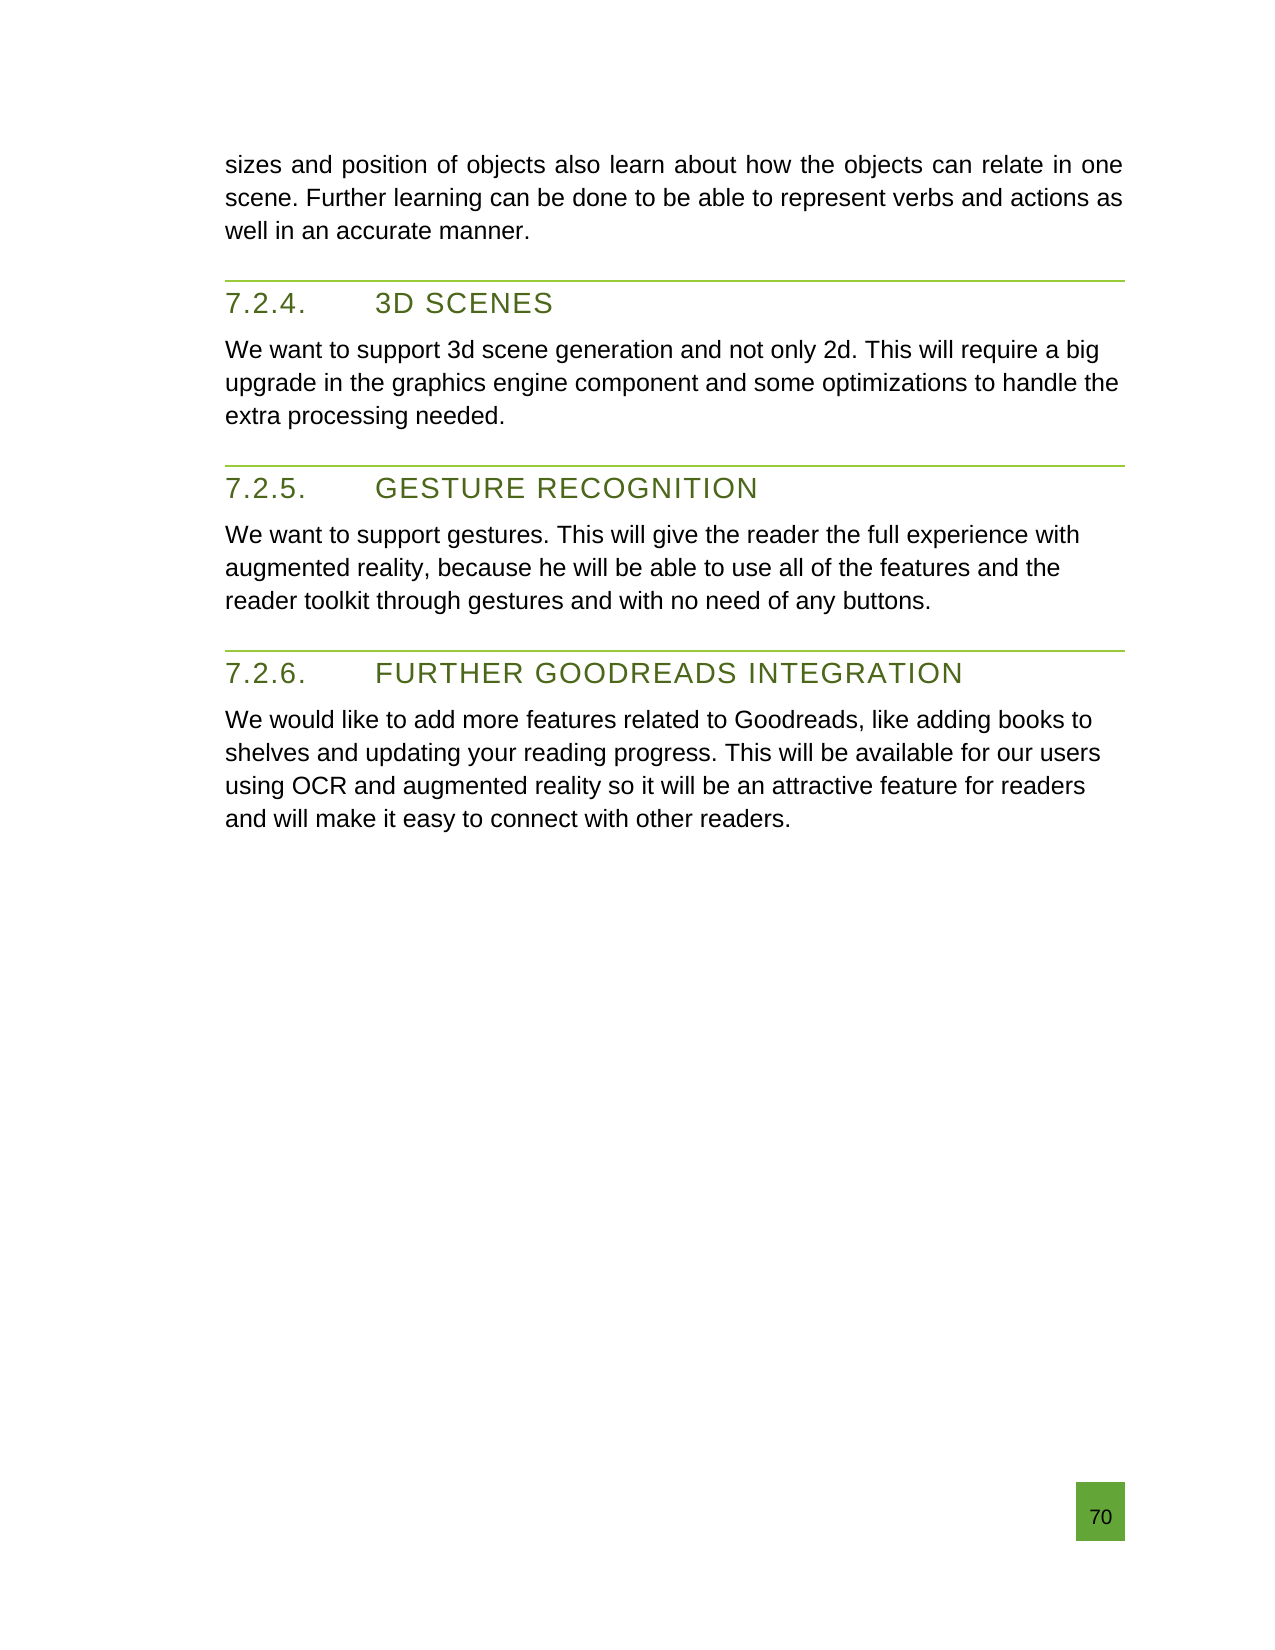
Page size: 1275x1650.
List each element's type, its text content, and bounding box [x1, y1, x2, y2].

subtitle Further Goodreads integration [225, 652, 1125, 689]
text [225, 150, 1125, 245]
subtitle 3D scenes [225, 282, 1125, 319]
subtitle Gesture recognition [225, 467, 1125, 504]
text We would like to add more features related to Goodreads, like adding books to shelves and updating your reading progress. This will be available for our users using OCR and augmented reality so it will be an attractive feature for readers and will make it easy to connect with other readers. [225, 705, 1125, 833]
text We want to support gestures. This will give the reader the full experience with augmented reality, because he will be able to use all of the features and the reader toolkit through gestures and with no need of any buttons. [225, 520, 1125, 615]
text We want to support 3d scene generation and not only 2d. This will require a big upgrade in the graphics engine component and some optimizations to handle the extra processing needed. [225, 335, 1125, 430]
